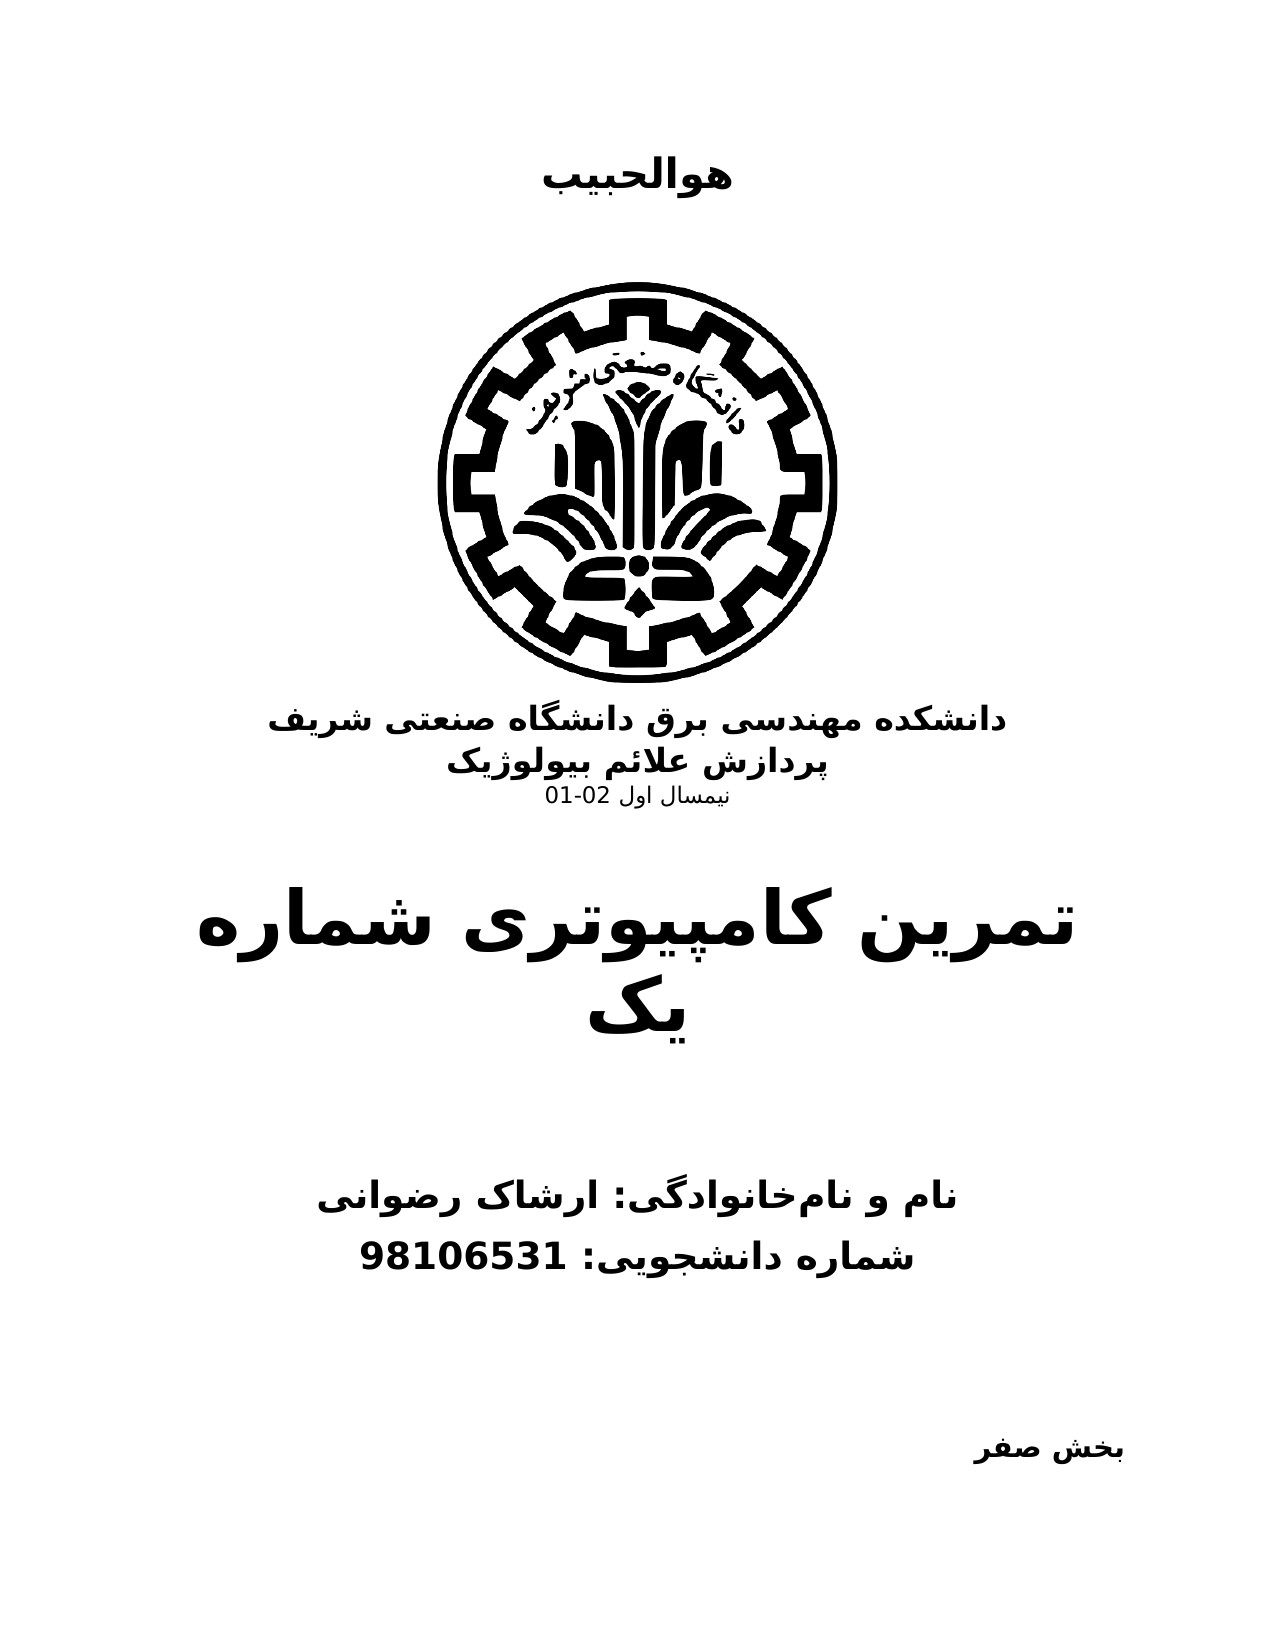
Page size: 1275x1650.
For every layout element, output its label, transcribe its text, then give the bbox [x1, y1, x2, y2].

text نام و نام‌خانوادگی: ارشاک رضوانی [150, 1174, 1125, 1218]
text هوالحبیب [150, 150, 1125, 198]
picture [437, 282, 838, 683]
text دانشکده مهندسی برق دانشگاه صنعتی شریف پردازش علائم بیولوژیک نیمسال اول 02-01 [150, 699, 1125, 809]
text بخش صفر [150, 1430, 1125, 1464]
text شماره دانشجویی: 98106531 [150, 1234, 1125, 1278]
text تمرین کامپیوتری شماره یک [150, 874, 1125, 1049]
